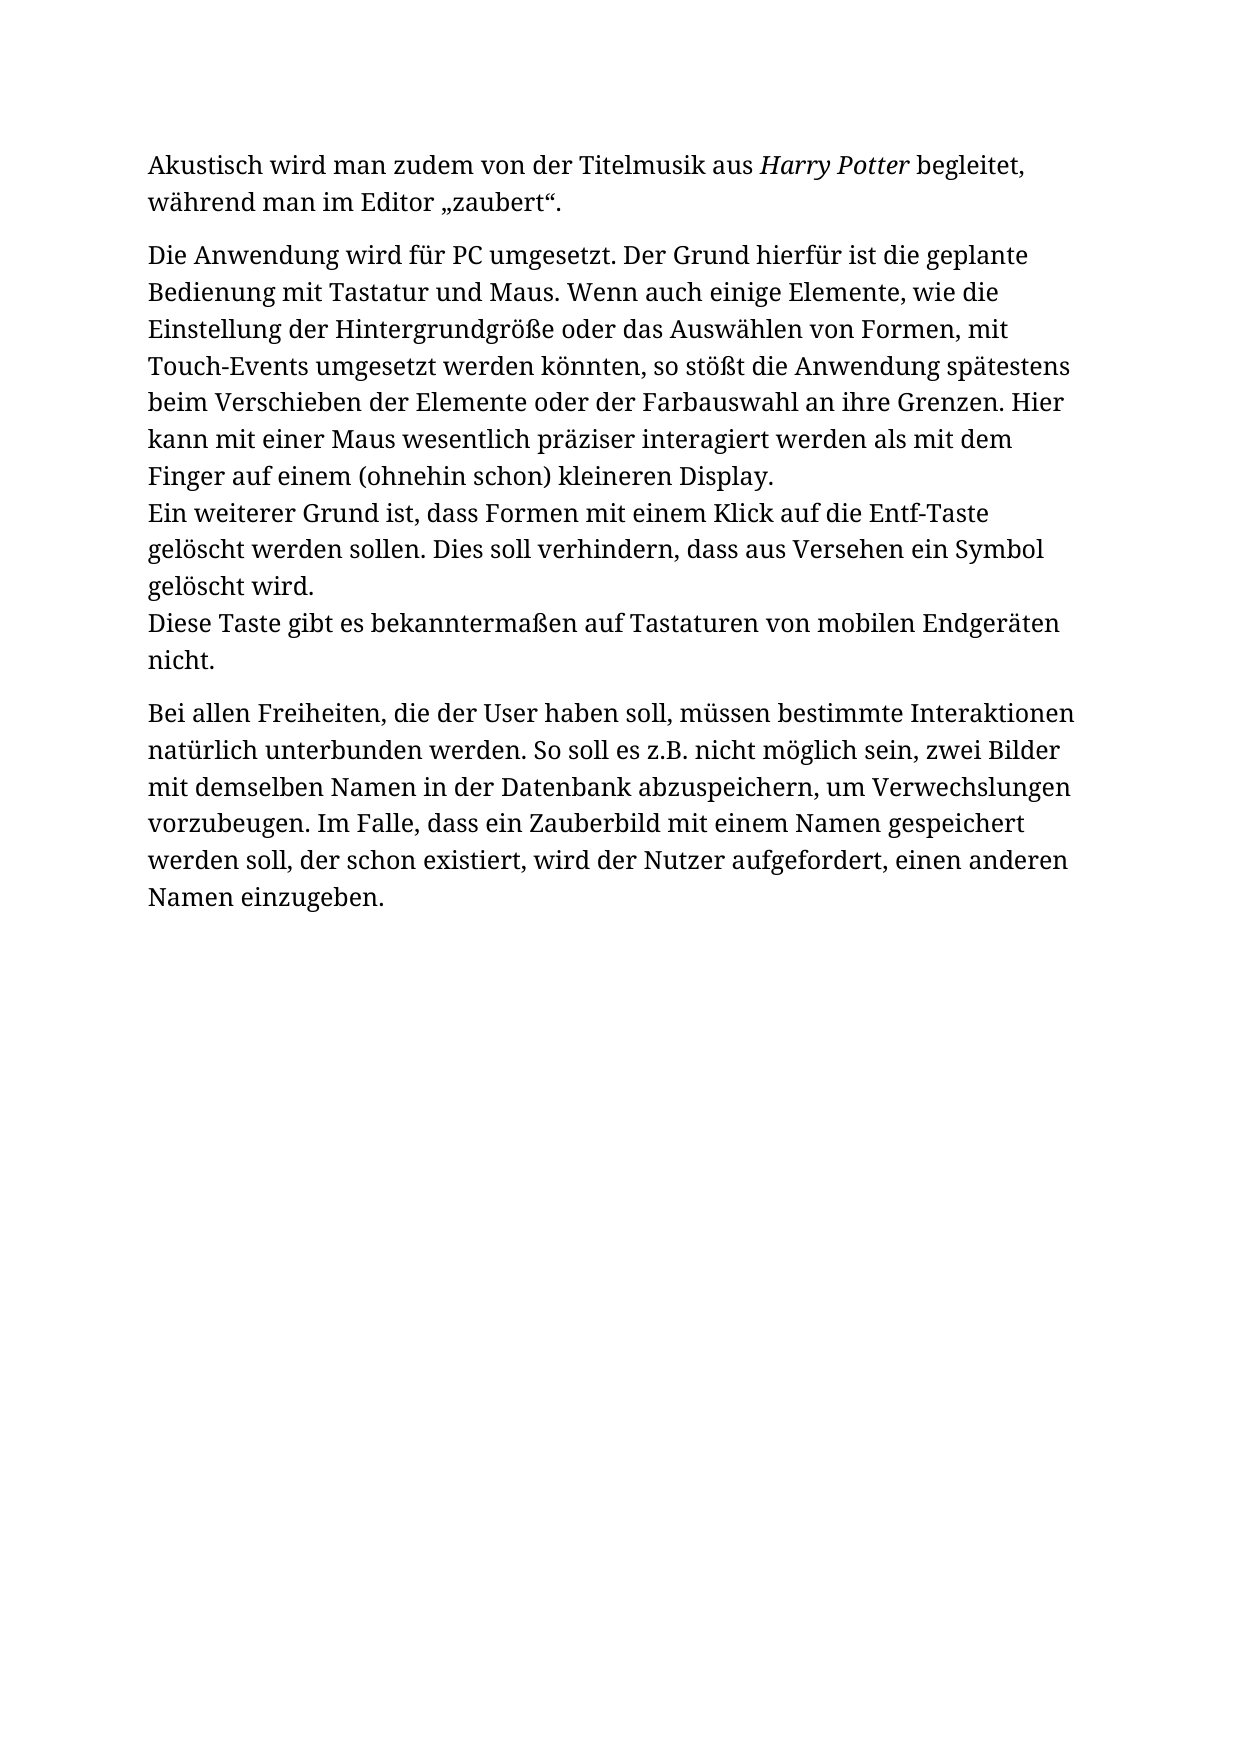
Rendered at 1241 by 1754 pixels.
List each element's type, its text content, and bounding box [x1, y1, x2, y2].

text Bei allen Freiheiten, die der User haben soll, müssen bestimmte Interaktionen natürlich unterbunden werden. So soll es z.B. nicht möglich sein, zwei Bilder mit demselben Namen in der Datenbank abzuspeichern, um Verwechslungen vorzubeugen. Im Falle, dass ein Zauberbild mit einem Namen gespeichert werden soll, der schon existiert, wird der Nutzer aufgefordert, einen anderen Namen einzugeben. [148, 696, 1093, 914]
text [148, 148, 1093, 218]
text Die Anwendung wird für PC umgesetzt. Der Grund hierfür ist die geplante Bedienung mit Tastatur und Maus. Wenn auch einige Elemente, wie die Einstellung der Hintergrundgröße oder das Auswählen von Formen, mit Touch-Events umgesetzt werden könnten, so stößt die Anwendung spätestens beim Verschieben der Elemente oder der Farbauswahl an ihre Grenzen. Hier kann mit einer Maus wesentlich präziser interagiert werden als mit dem Finger auf einem (ohnehin schon) kleineren Display. Ein weiterer Grund ist, dass Formen mit einem Klick auf die Entf-Taste gelöscht werden sollen. Dies soll verhindern, dass aus Versehen ein Symbol gelöscht wird. Diese Taste gibt es bekanntermaßen auf Tastaturen von mobilen Endgeräten nicht. [148, 238, 1093, 676]
